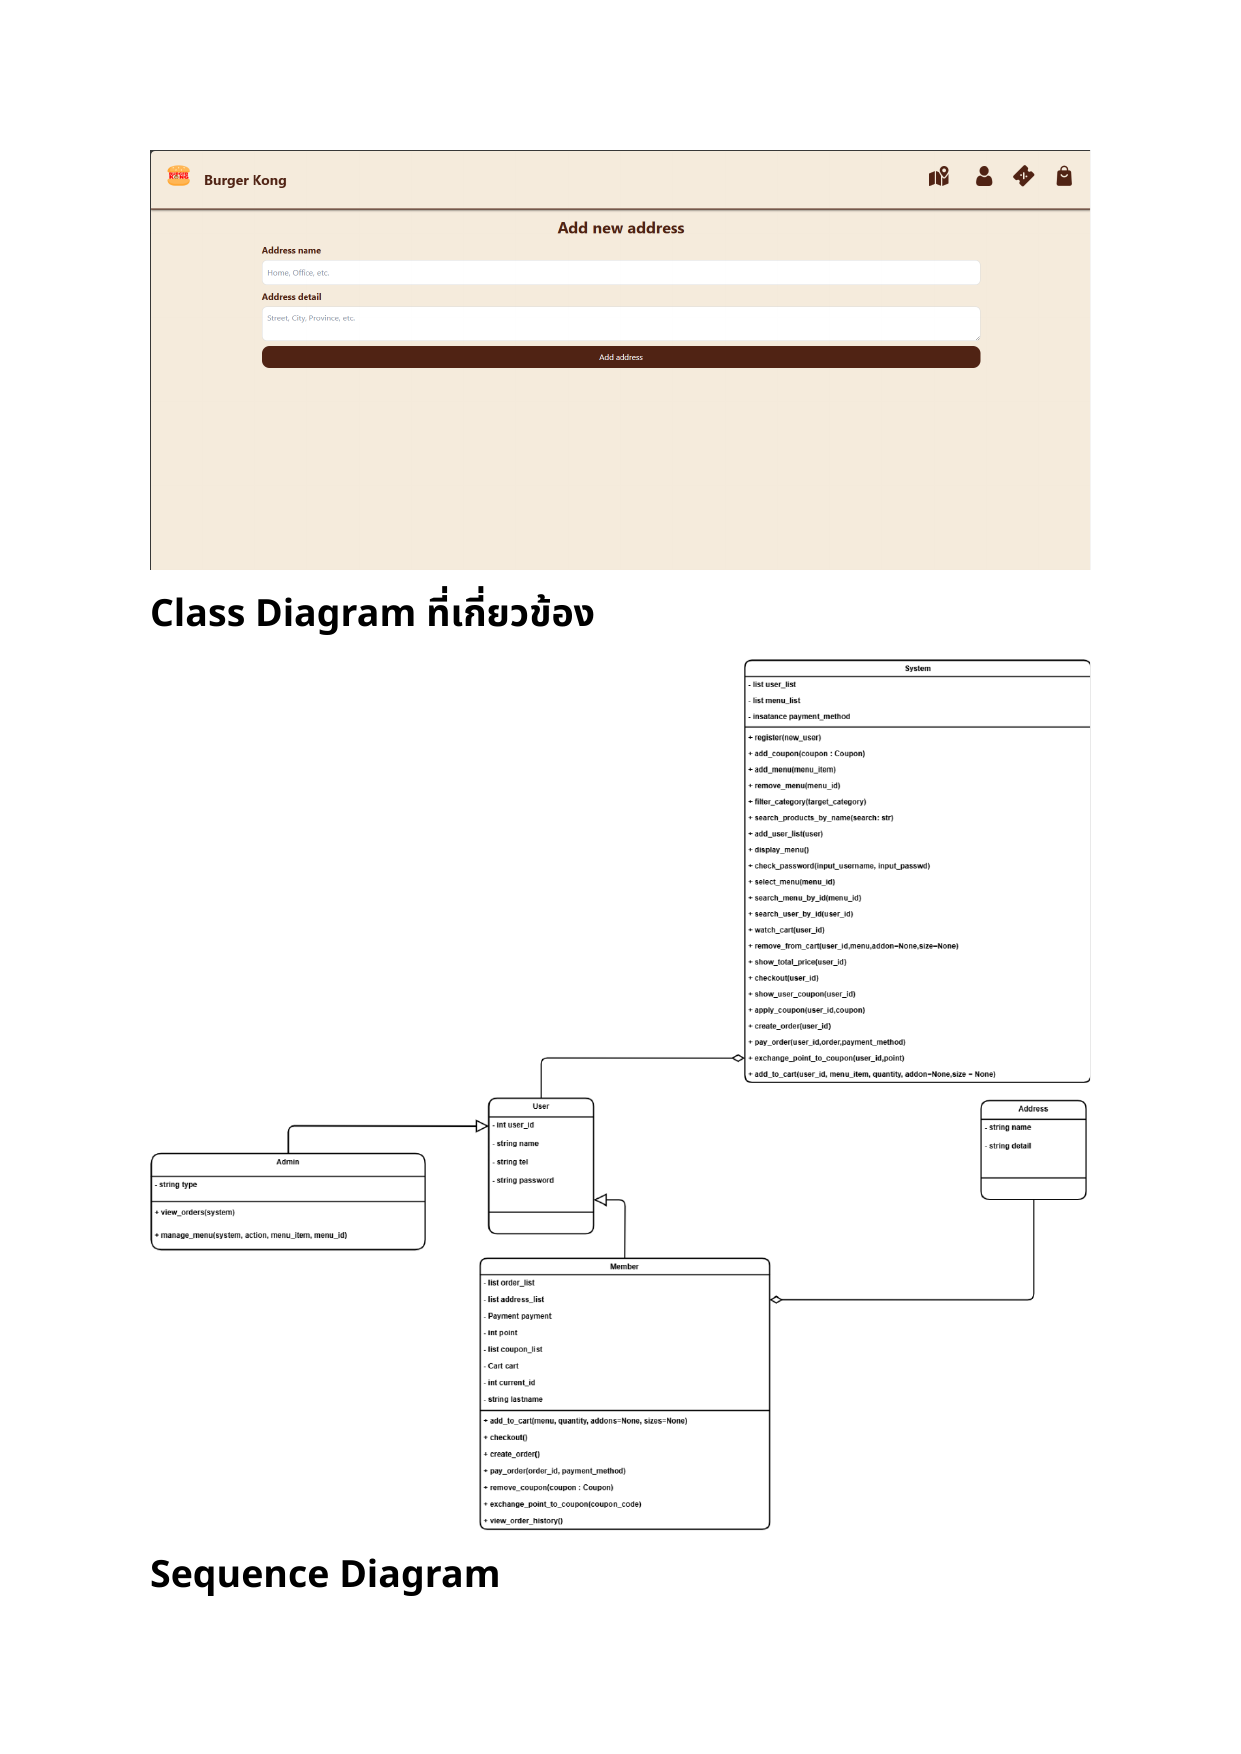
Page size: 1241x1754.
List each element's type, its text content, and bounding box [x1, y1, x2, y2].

text Sequence Diagram [150, 1548, 1090, 1599]
picture [150, 659, 1091, 1531]
text Class Diagram ที่เกี่ยวข้อง [150, 586, 1090, 643]
picture [150, 150, 1091, 570]
